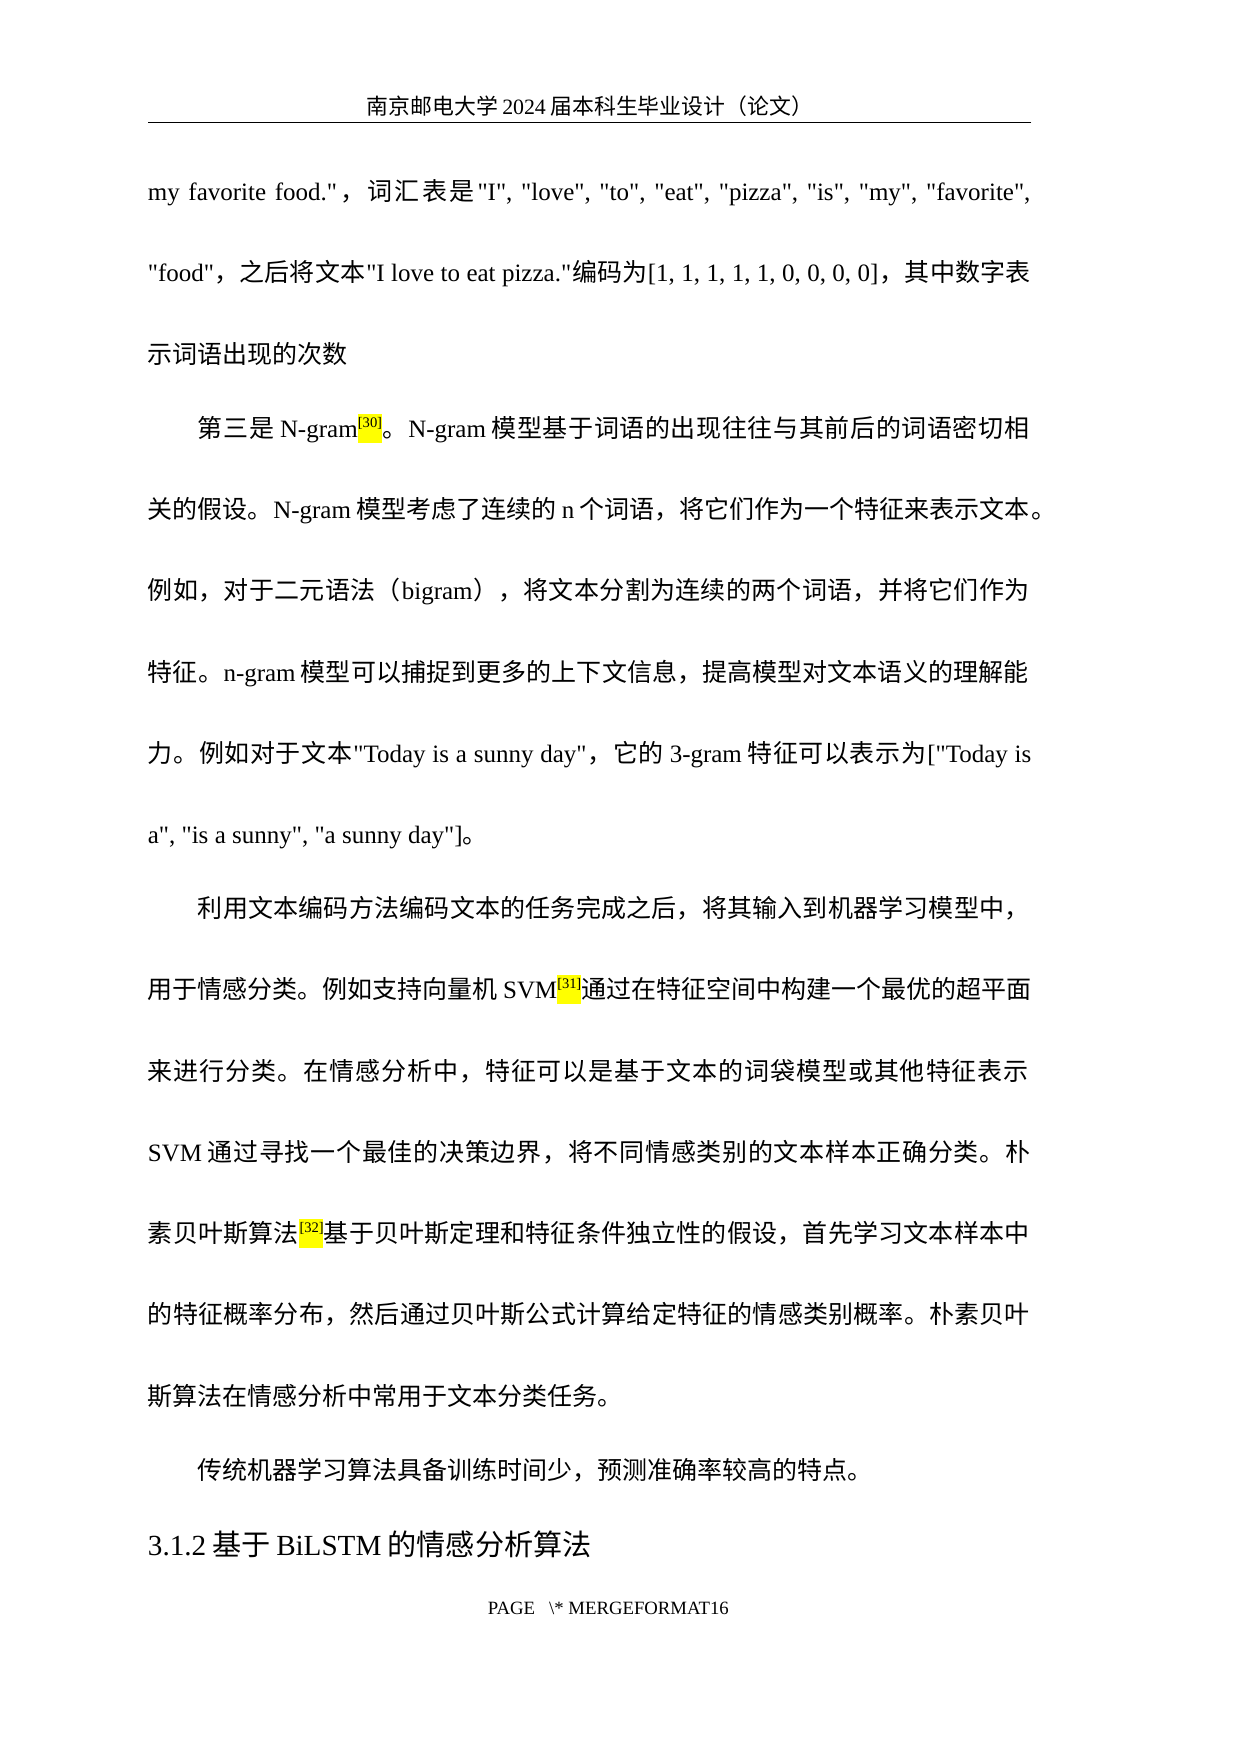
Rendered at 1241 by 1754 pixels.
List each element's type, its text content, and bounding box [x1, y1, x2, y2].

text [148, 157, 1031, 385]
text 利用文本编码方法编码文本的任务完成之后，将其输入到机器学习模型中，用于情感分类。例如支持向量机SVM[20]通过在特征空间中构建一个最优的超平面来进行分类。在情感分析中，特征可以是基于文本的词袋模型或其他特征表示，SVM通过寻找一个最佳的决策边界，将不同情感类别的文本样本正确分类。朴素贝叶斯算法[21]基于贝叶斯定理和特征条件独立性的假设，首先学习文本样本中的特征概率分布，然后通过贝叶斯公式计算给定特征的情感类别概率。朴素贝叶斯算法在情感分析中常用于文本分类任务。 [148, 874, 1031, 1427]
text 3.1.2基于BiLSTM的情感分析算法 [148, 1510, 1031, 1575]
text 第三是N-gram[19]。N-gram模型基于词语的出现往往与其前后的词语密切相关的假设。N-gram模型考虑了连续的n个词语，将它们作为一个特征来表示文本。例如，对于二元语法（bigram），将文本分割为连续的两个词语，并将它们作为特征。n-gram模型可以捕捉到更多的上下文信息，提高模型对文本语义的理解能力。例如对于文本"Today is a sunny day"，它的3-gram特征可以表示为["Today is a", "is a sunny", "a sunny day"]。 [148, 394, 1031, 865]
text 传统机器学习算法具备训练时间少，预测准确率较高的特点。 [148, 1436, 1031, 1501]
